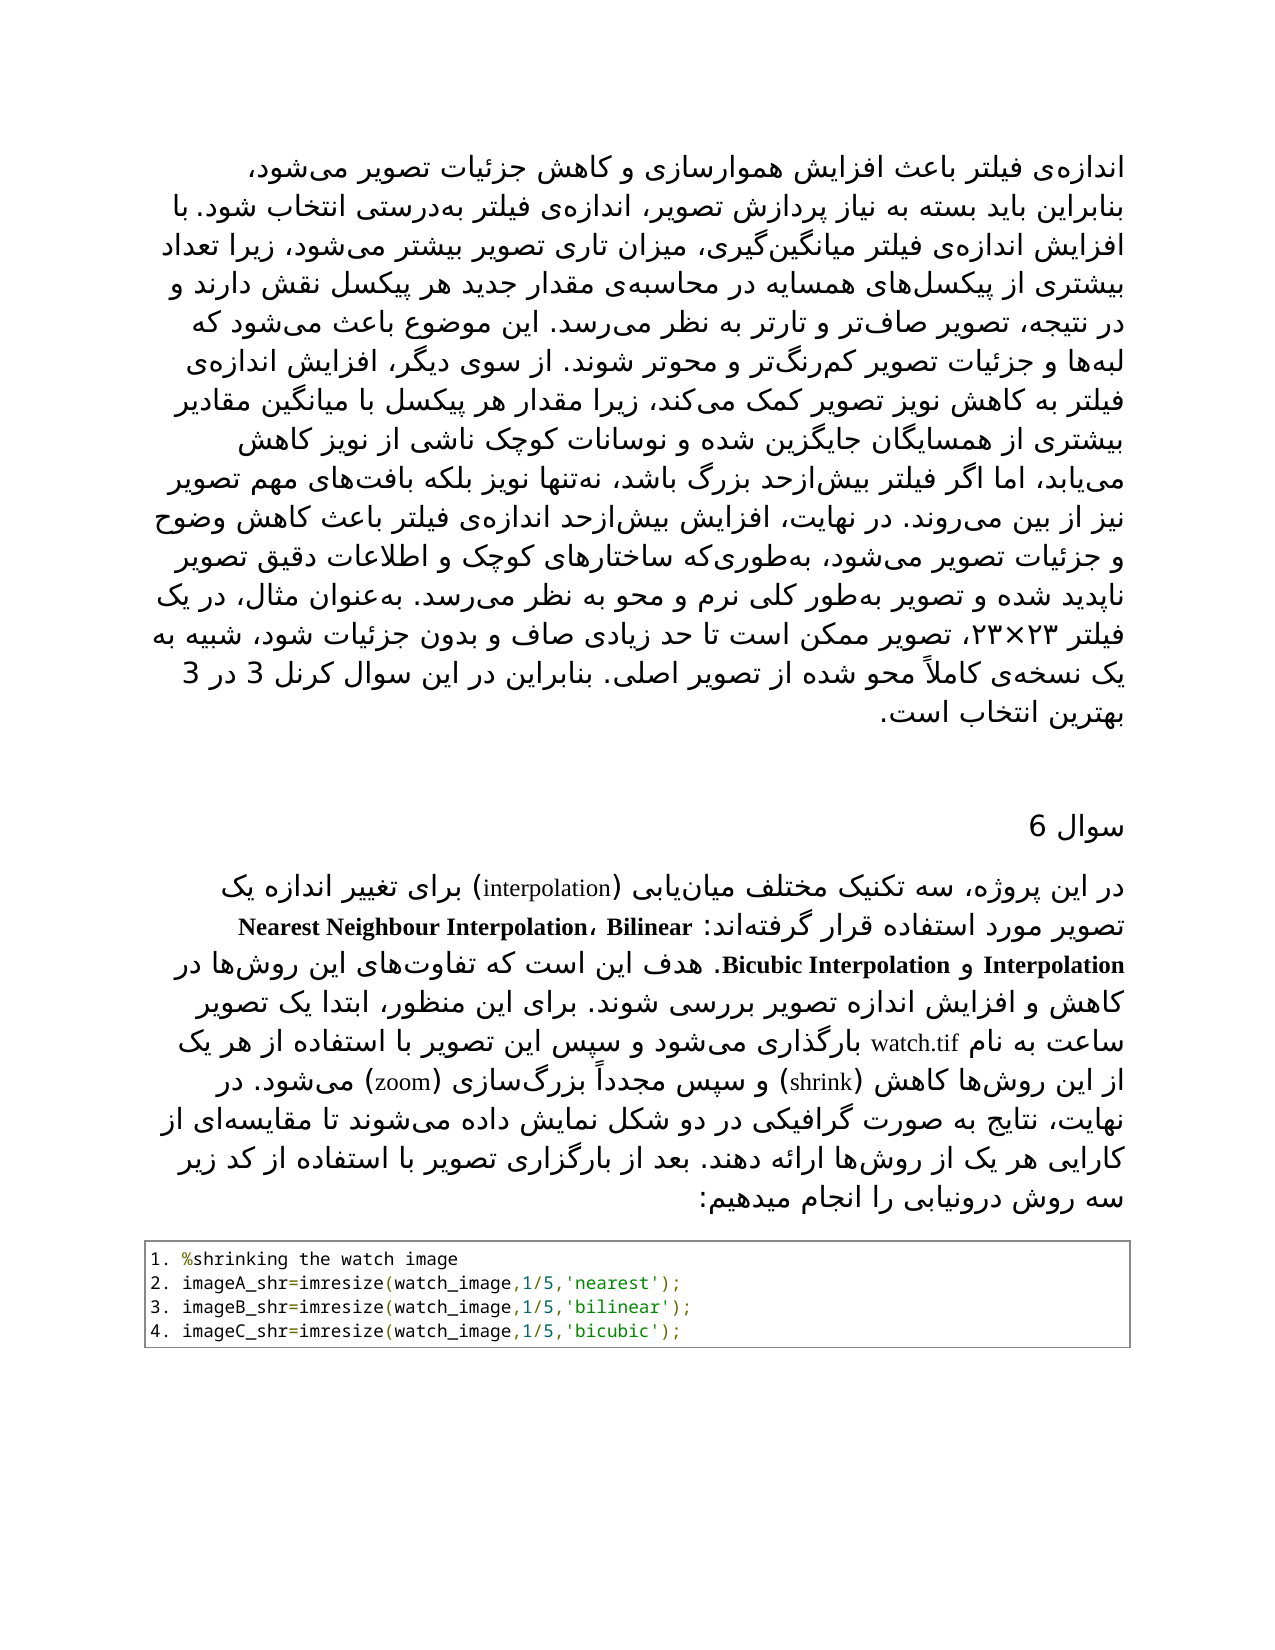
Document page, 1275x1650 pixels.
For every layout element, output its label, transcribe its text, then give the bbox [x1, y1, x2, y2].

text 4. imageC_shr=imresize(watch_image,1/5,'bicubic'); [146, 1313, 1129, 1347]
text سوال 6 [150, 809, 1125, 843]
text 3. imageB_shr=imresize(watch_image,1/5,'bilinear'); [150, 1294, 1125, 1313]
text در این پروژه، سه تکنیک مختلف میان‌یابی (interpolation) برای تغییر اندازه یک تصویر مورد استفاده قرار گرفته‌اند: Nearest Neighbour Interpolation، Bilinear Interpolation و Bicubic Interpolation. هدف این است که تفاوت‌های این روش‌ها در کاهش و افزایش اندازه تصویر بررسی شوند. برای این منظور، ابتدا یک تصویر ساعت به نام watch.tif بارگذاری می‌شود و سپس این تصویر با استفاده از هر یک از این روش‌ها کاهش (shrink) و سپس مجدداً بزرگ‌سازی (zoom) می‌شود. در نهایت، نتایج به صورت گرافیکی در دو شکل نمایش داده می‌شوند تا مقایسه‌ای از کارایی هر یک از روش‌ها ارائه دهند. بعد از بارگزاری تصویر با استفاده از کد زیر سه روش درونیابی را انجام میدهیم: [150, 869, 1125, 1214]
text 1. %shrinking the watch image [146, 1242, 1129, 1270]
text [150, 150, 1125, 729]
text 2. imageA_shr=imresize(watch_image,1/5,'nearest'); [150, 1270, 1125, 1294]
